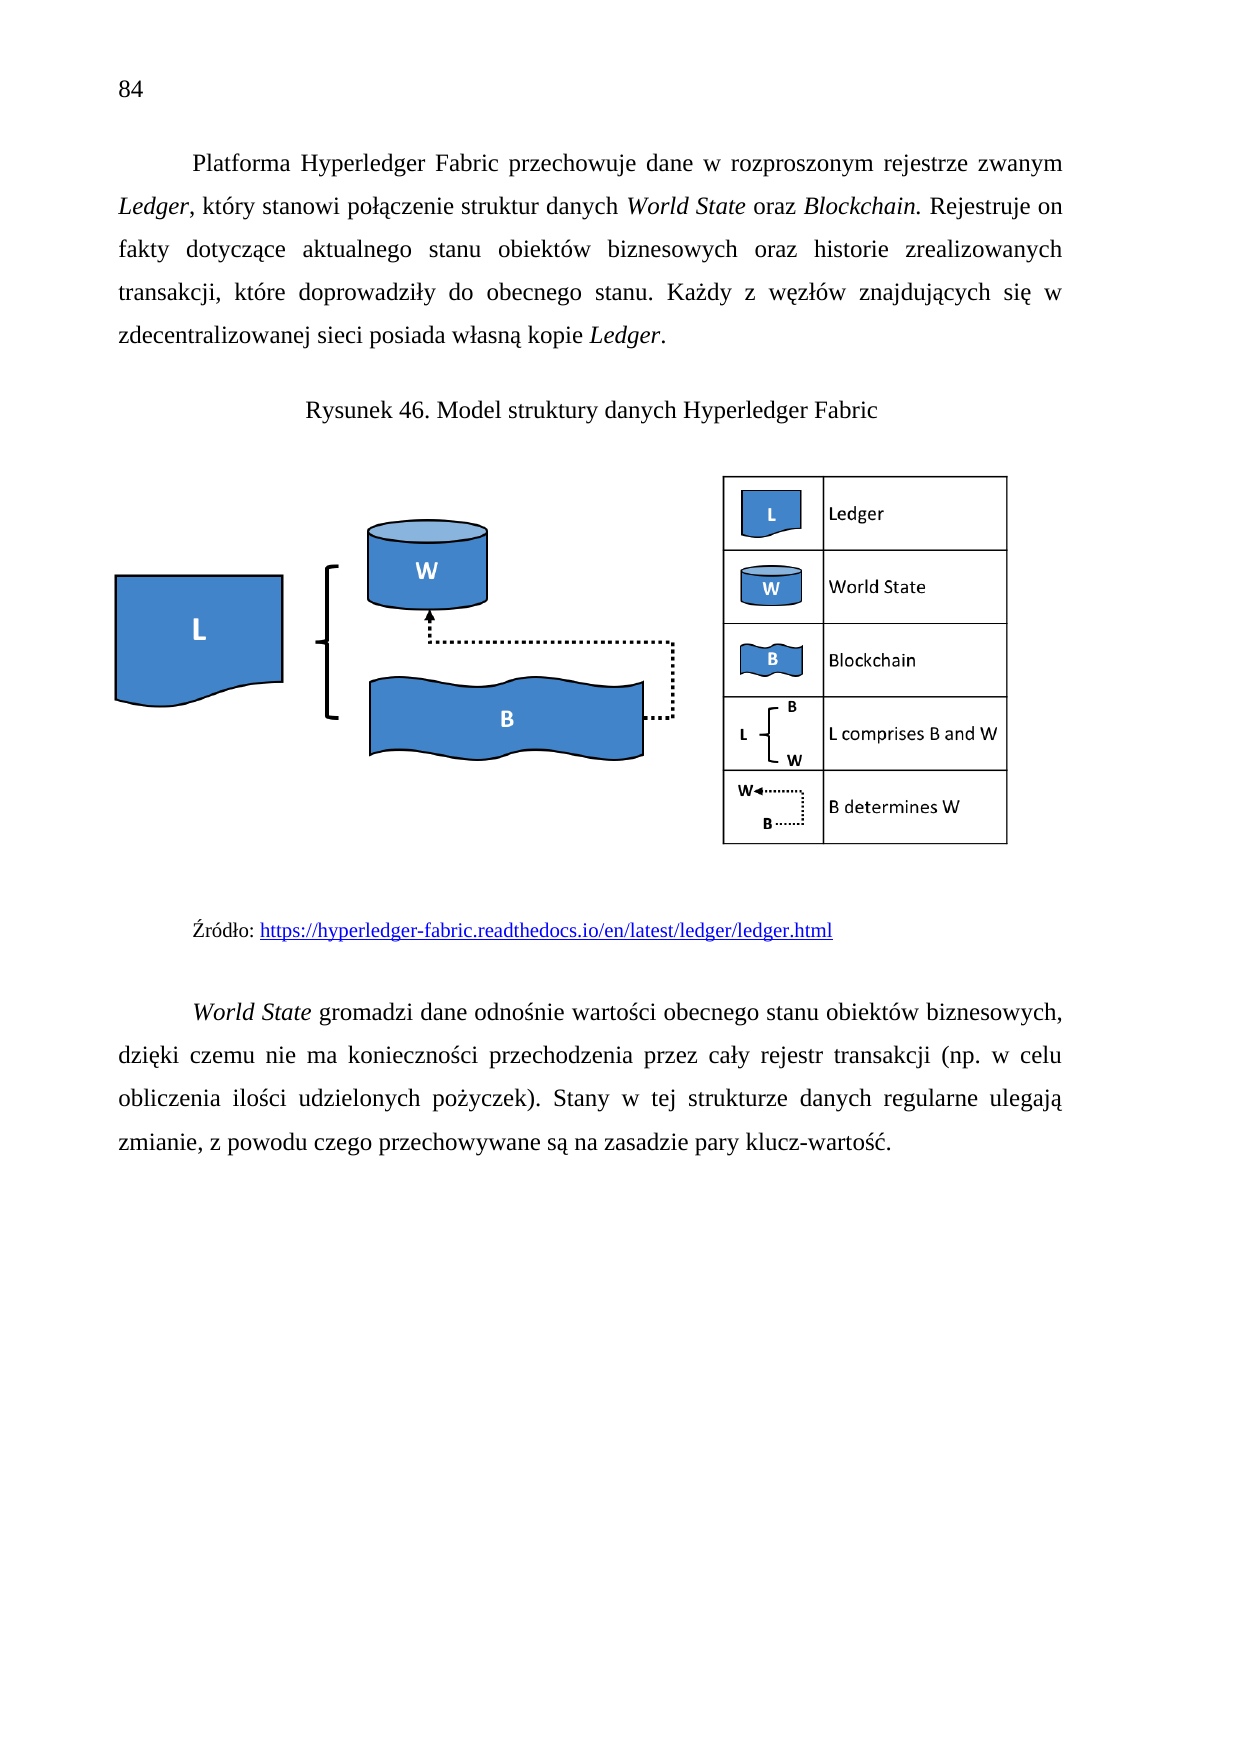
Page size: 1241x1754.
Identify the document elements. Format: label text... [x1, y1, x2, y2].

text World State gromadzi dane odnośnie wartości obecnego stanu obiektów biznesowych, dzięki czemu nie ma konieczności przechodzenia przez cały rejestr transakcji (np. w celu obliczenia ilości udzielonych pożyczek). Stany w tej strukturze danych regularne ulegają zmianie, z powodu czego przechowywane są na zasadzie pary klucz-wartość. [118, 997, 1063, 1155]
picture [56, 434, 1059, 885]
text Platforma Hyperledger Fabric przechowuje dane w rozproszonym rejestrze zwanym Ledger, który stanowi połączenie struktur danych World State oraz Blockchain. Rejestruje on fakty dotyczące aktualnego stanu obiektów biznesowych oraz historie zrealizowanych transakcji, które doprowadziły do obecnego stanu. Każdy z węzłów znajdujących się w zdecentralizowanej sieci posiada własną kopie Ledger. [118, 148, 1063, 349]
